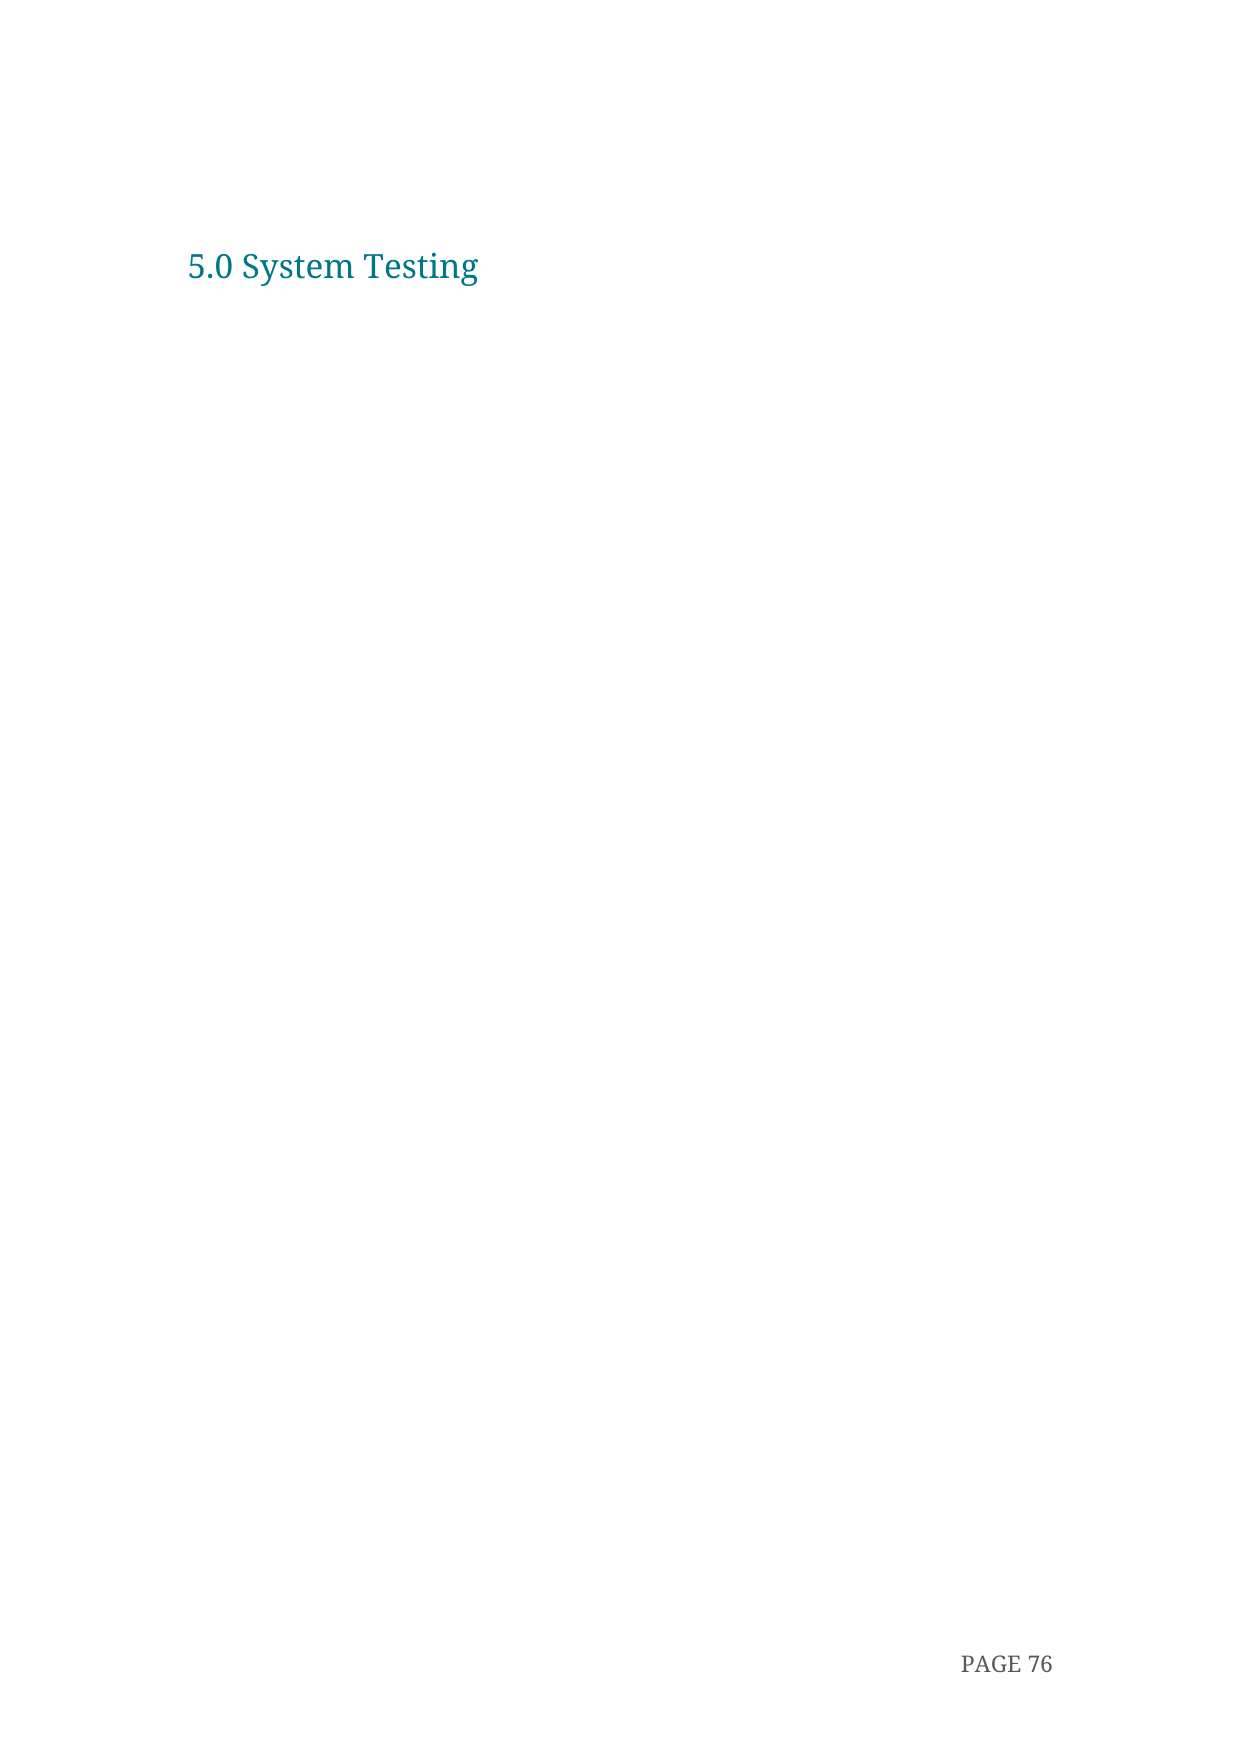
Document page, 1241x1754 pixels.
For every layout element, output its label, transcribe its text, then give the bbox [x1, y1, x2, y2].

subtitle 5.0 System Testing [187, 242, 1053, 288]
